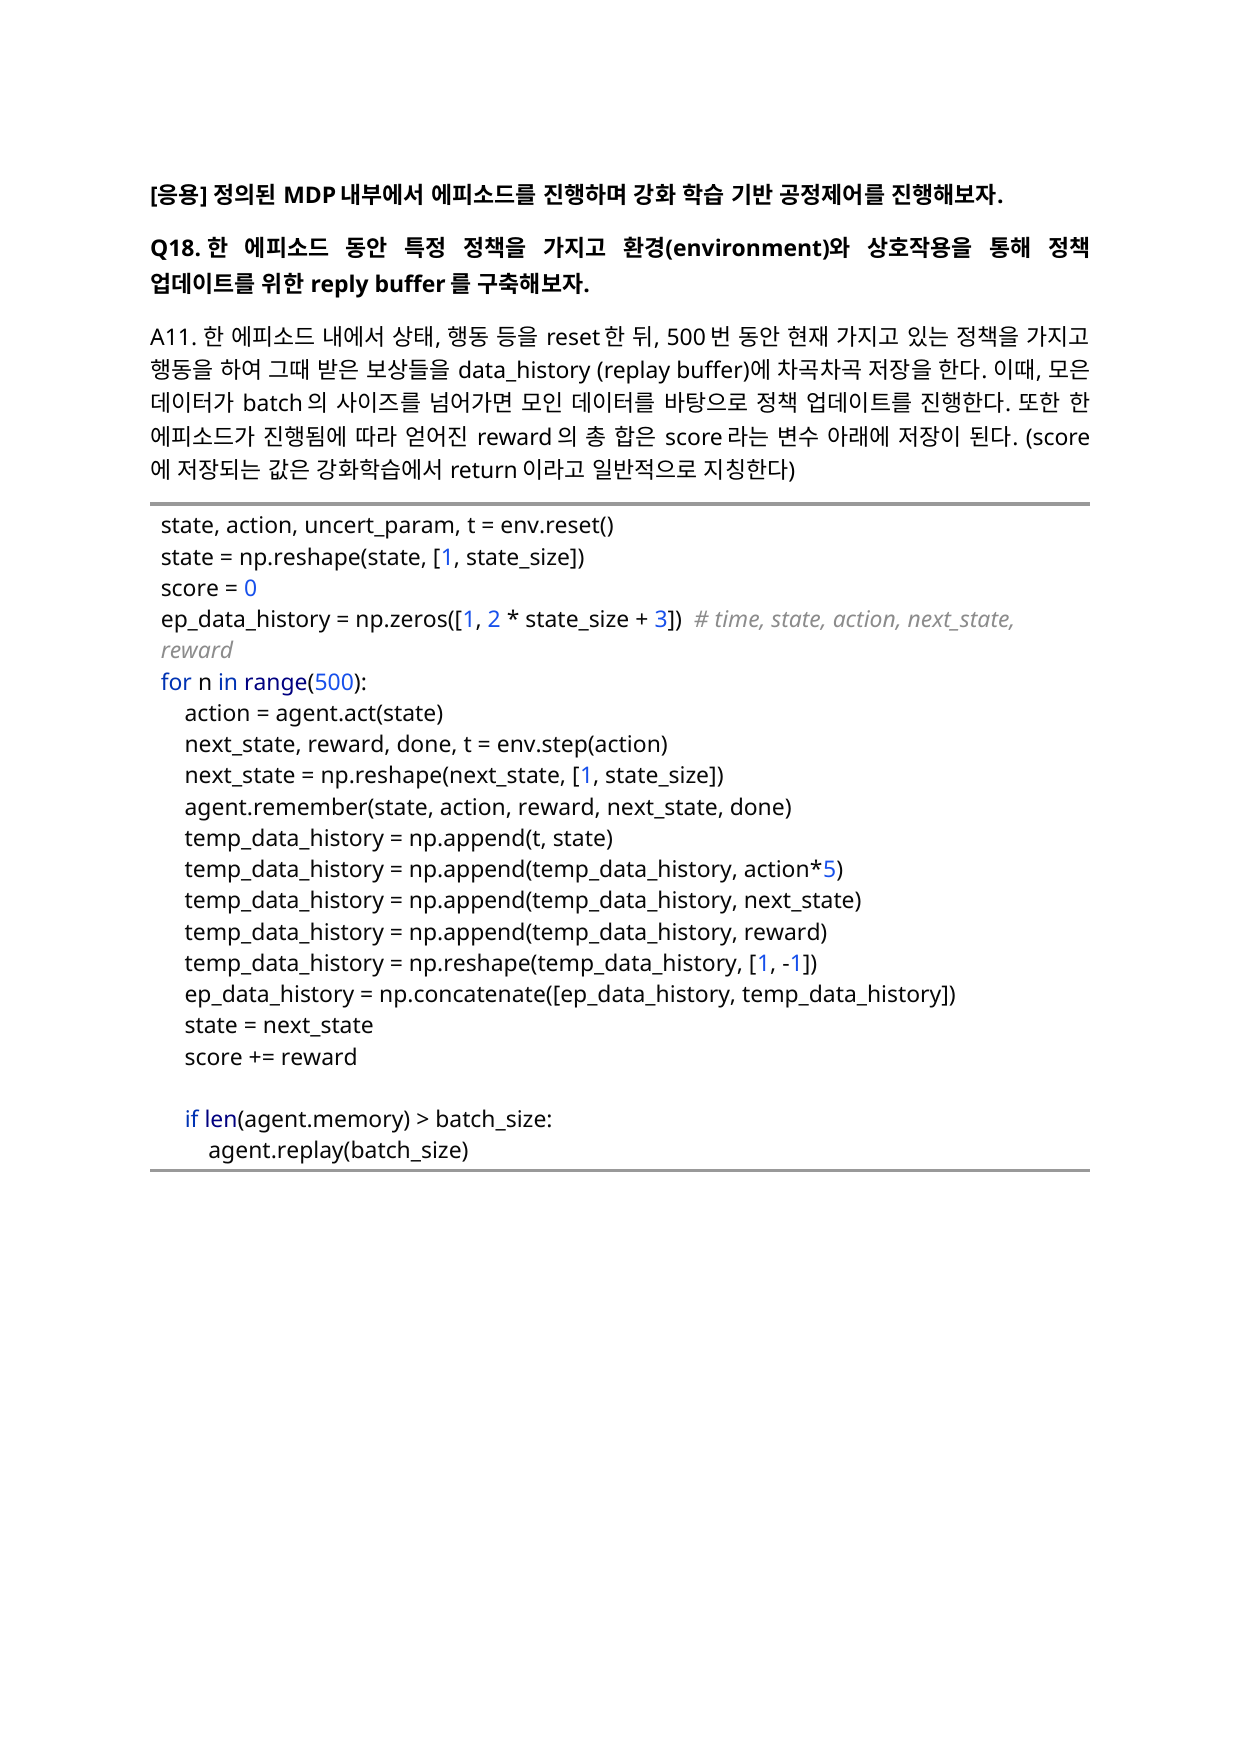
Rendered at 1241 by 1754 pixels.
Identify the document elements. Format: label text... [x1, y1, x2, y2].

subtitle [응용] 정의된 MDP내부에서 에피소드를 진행하며 강화 학습 기반 공정제어를 진행해보자. [150, 177, 1090, 211]
list 한 에피소드 내에서 상태, 행동 등을 reset한 뒤, 500번 동안 현재 가지고 있는 정책을 가지고 행동을 하여 그때 받은 보상들을 data_history (replay buffer)에 차곡차곡 저장을 한다. 이때, 모은 데이터가 batch의 사이즈를 넘어가면 모인 데이터를 바탕으로 정책 업데이트를 진행한다. 또한 한 에피소드가 진행됨에 따라 얻어진 reward의 총 합은 score라는 변수 아래에 저장이 된다. (score에 저장되는 값은 강화학습에서 return이라고 일반적으로 지칭한다) [150, 318, 1090, 485]
subtitle 한 에피소드 동안 특정 정책을 가지고 환경(environment)와 상호작용을 통해 정책 업데이트를 위한 reply buffer를 구축해보자. [150, 230, 1090, 299]
table_header state, action, uncert_param, t = env.reset() state = np.reshape(state, [1, state_size]) score = 0 ep_data_history = np.zeros([1, 2 * state_size + 3]) # time, state, action, next_state, reward for n in range(500): action = agent.act(state) next_state, reward, done, t = env.step(action) next_state = np.reshape(next_state, [1, state_size]) agent.remember(state, action, reward, next_state, done) temp_data_history = np.append(t, state) temp_data_history = np.append(temp_data_history, action*5) temp_data_history = np.append(temp_data_history, next_state) temp_data_history = np.append(temp_data_history, reward) temp_data_history = np.reshape(temp_data_history, [1, -1]) ep_data_history = np.concatenate([ep_data_history, temp_data_history]) state = next_state score += reward if len(agent.memory) > batch_size: agent.replay(batch_size) [150, 506, 1090, 1168]
